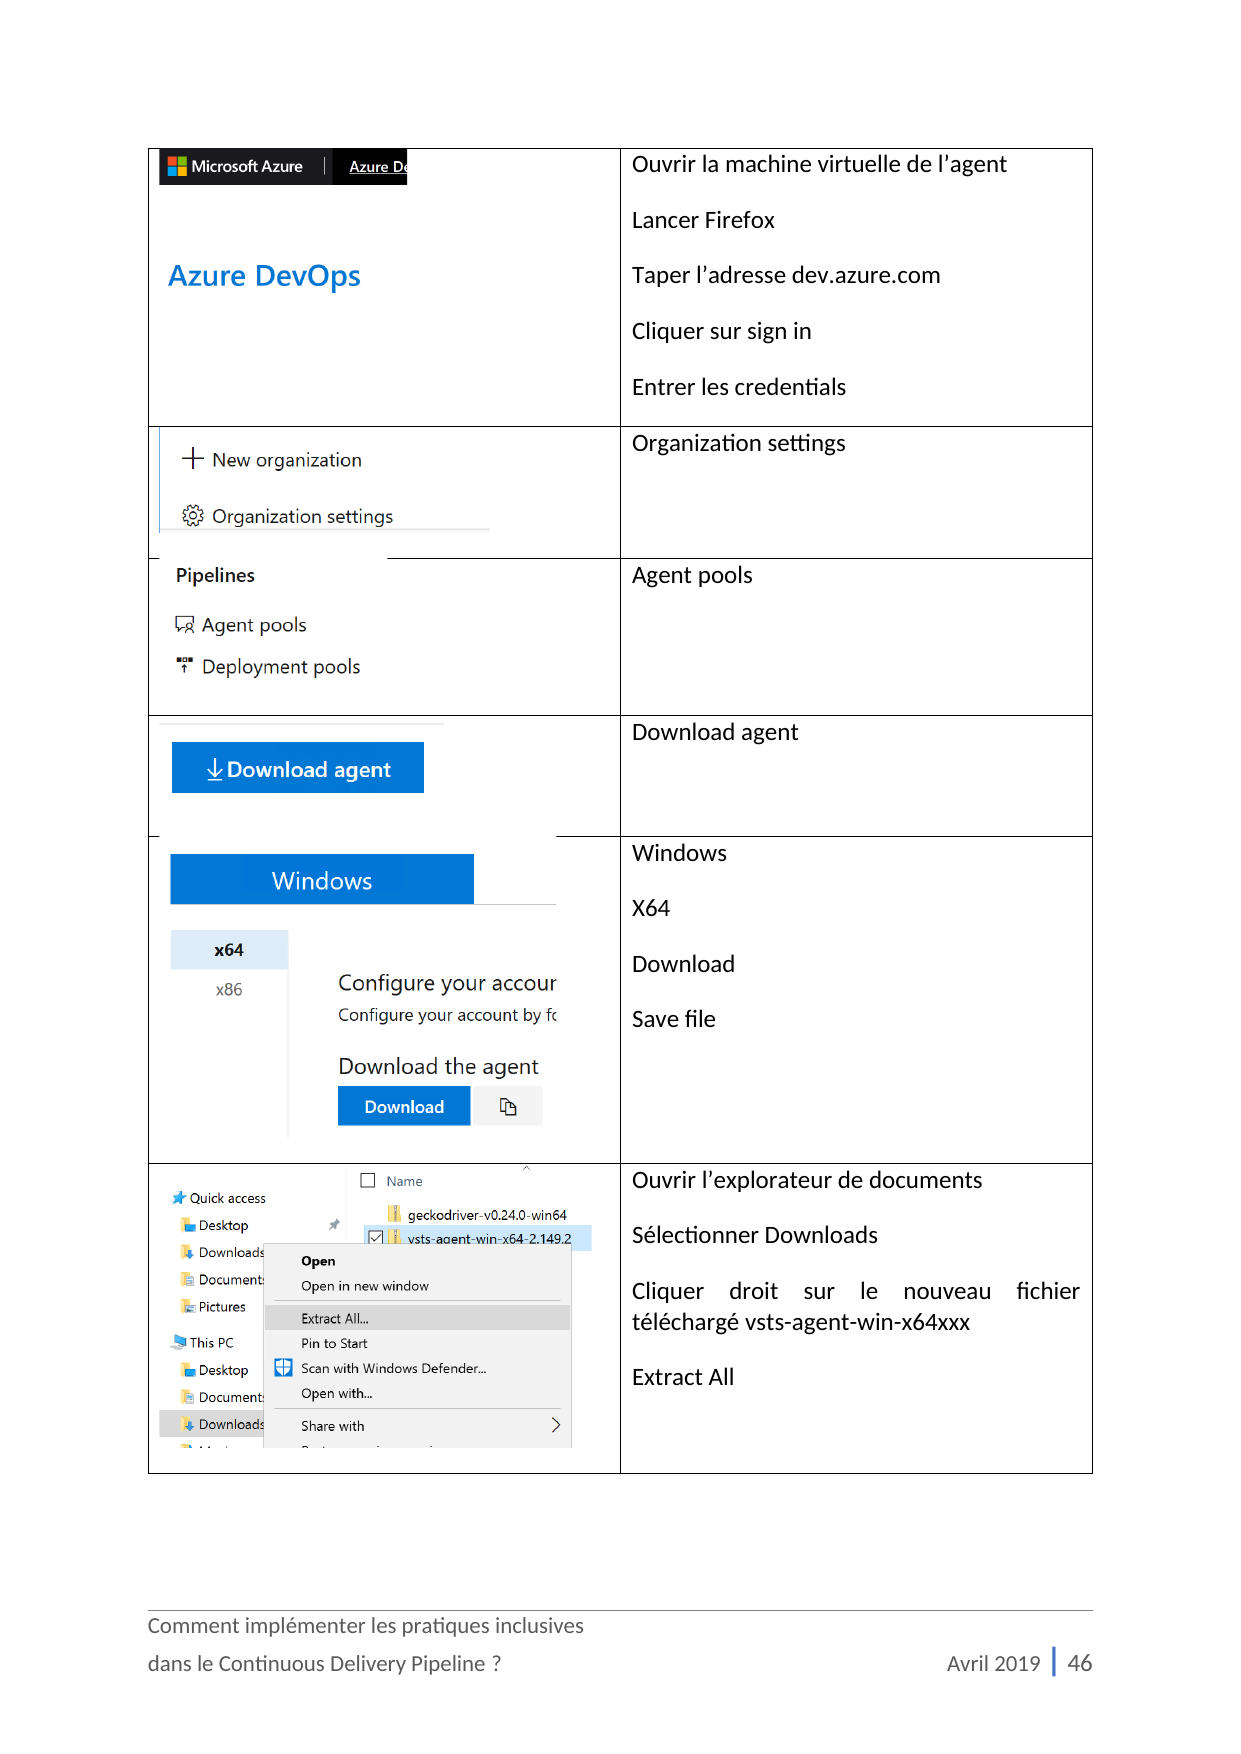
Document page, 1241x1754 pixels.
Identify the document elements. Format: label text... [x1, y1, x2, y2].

picture [159, 716, 444, 811]
table_cell [149, 716, 620, 836]
picture [159, 148, 408, 309]
picture [159, 427, 490, 533]
table_cell Ouvrir la machine virtuelle de l’agent Lancer Firefox Taper l’adresse dev.azure.com Cliquer sur sign in Entrer les credentials [621, 149, 1092, 426]
table_cell [149, 427, 620, 558]
table_cell [149, 149, 620, 426]
table_cell Organization settings [621, 427, 1092, 558]
table_cell [149, 1164, 620, 1473]
table_cell Ouvrir l’explorateur de documents Sélectionner Downloads Cliquer droit sur le nouveau fichier téléchargé vsts-agent-win-x64xxx Extract All [621, 1164, 1092, 1473]
table_cell Agent pools [621, 559, 1092, 715]
table_cell [149, 559, 620, 715]
table_cell Windows X64 Download Save file [621, 837, 1092, 1163]
table_cell Download agent [621, 716, 1092, 836]
table_cell [149, 837, 620, 1163]
picture [159, 1164, 592, 1448]
picture [159, 558, 388, 690]
picture [159, 836, 557, 1138]
